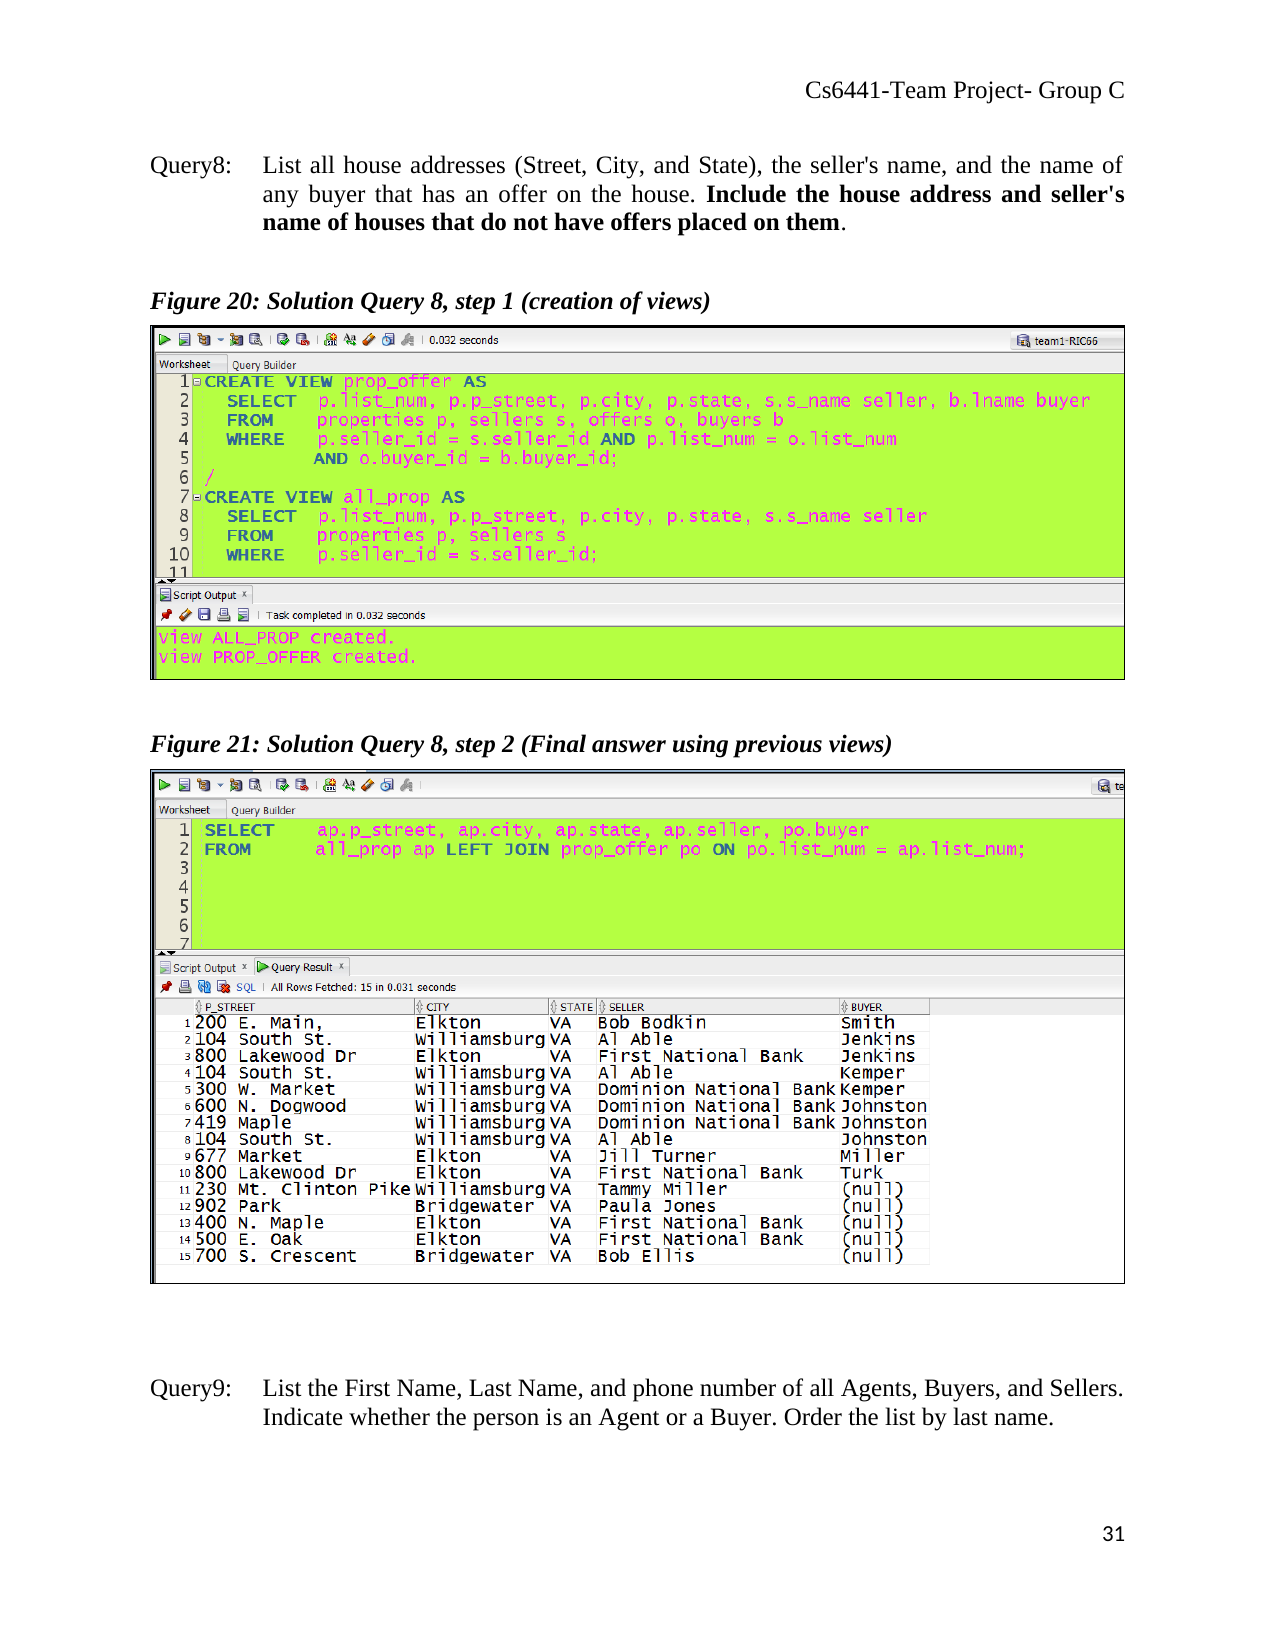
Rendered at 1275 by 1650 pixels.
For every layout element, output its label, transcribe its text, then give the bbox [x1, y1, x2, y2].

picture [151, 326, 1124, 679]
text Query8: List all house addresses (Street, City, and State), the seller's name, and the name of any buyer that has an offer on the house. Include the house address and seller's name of houses that do not have offers placed on them. [150, 150, 1125, 236]
text Figure 21: Solution Query 8, step 2 (Final answer using previous views) [150, 729, 1125, 758]
text Query9: List the First Name, Last Name, and phone number of all Agents, Buyers, and Sellers. Indicate whether the person is an Agent or a Buyer. Order the list by last name. [150, 1373, 1125, 1431]
text Figure 20: Solution Query 8, step 1 (creation of views) [150, 286, 1125, 314]
picture [151, 770, 1124, 1283]
